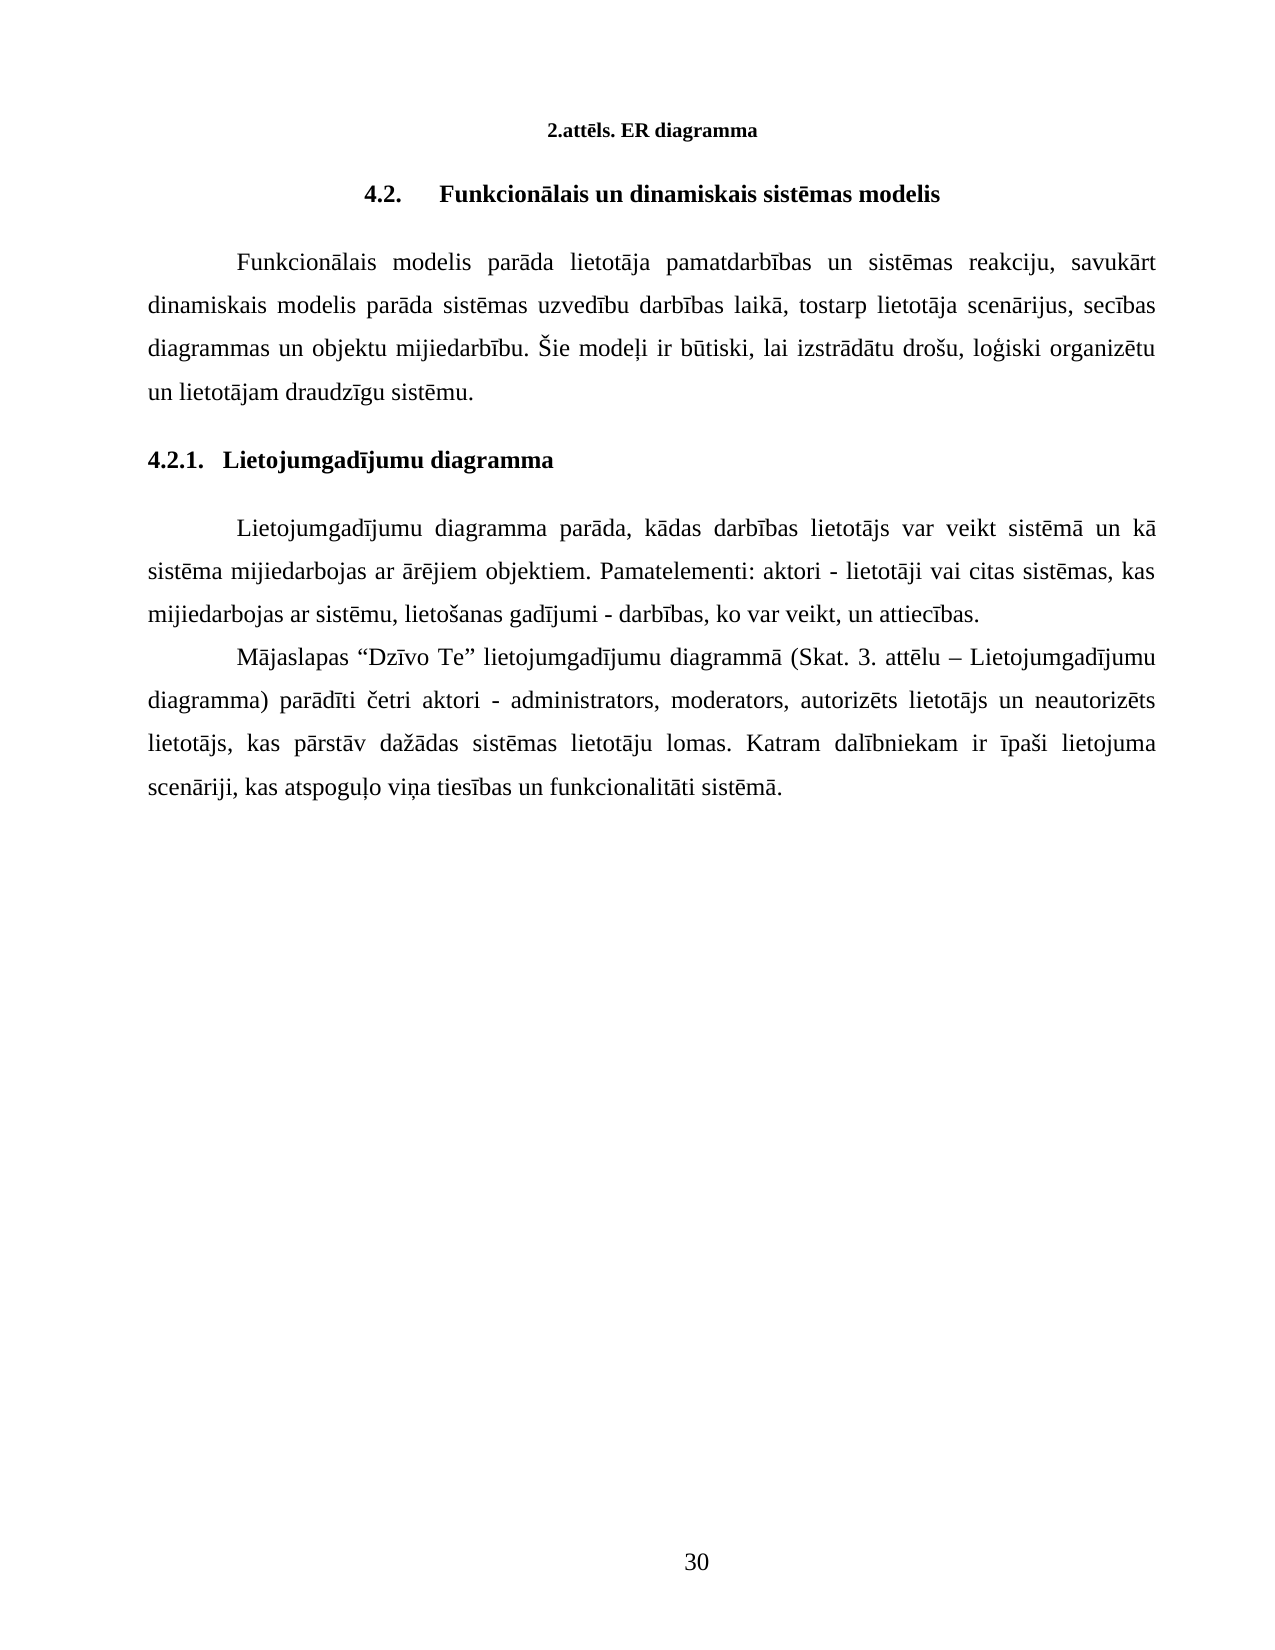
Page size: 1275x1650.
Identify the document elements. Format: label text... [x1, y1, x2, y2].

text 2.attēls. ER diagramma [148, 118, 1157, 142]
text Funkcionālais modelis parāda lietotāja pamatdarbības un sistēmas reakciju, savukārt dinamiskais modelis parāda sistēmas uzvedību darbības laikā, tostarp lietotāja scenārijus, secības diagrammas un objektu mijiedarbību. Šie modeļi ir būtiski, lai izstrādātu drošu, loģiski organizētu un lietotājam draudzīgu sistēmu. [148, 247, 1157, 405]
text Lietojumgadījumu diagramma parāda, kādas darbības lietotājs var veikt sistēmā un kā sistēma mijiedarbojas ar ārējiem objektiem. Pamatelementi: aktori - lietotāji vai citas sistēmas, kas mijiedarbojas ar sistēmu, lietošanas gadījumi - darbības, ko var veikt, un attiecības. [148, 513, 1157, 628]
subtitle Funkcionālais un dinamiskais sistēmas modelis [148, 179, 1157, 208]
text Mājaslapas “Dzīvo Te” lietojumgadījumu diagrammā (Skat. 3. attēlu – Lietojumgadījumu diagramma) parādīti četri aktori - administrators, moderators, autorizēts lietotājs un neautorizēts lietotājs, kas pārstāv dažādas sistēmas lietotāju lomas. Katram dalībniekam ir īpaši lietojuma scenāriji, kas atspoguļo viņa tiesības un funkcionalitāti sistēmā. [148, 642, 1157, 800]
subtitle Lietojumgadījumu diagramma [148, 445, 1157, 473]
